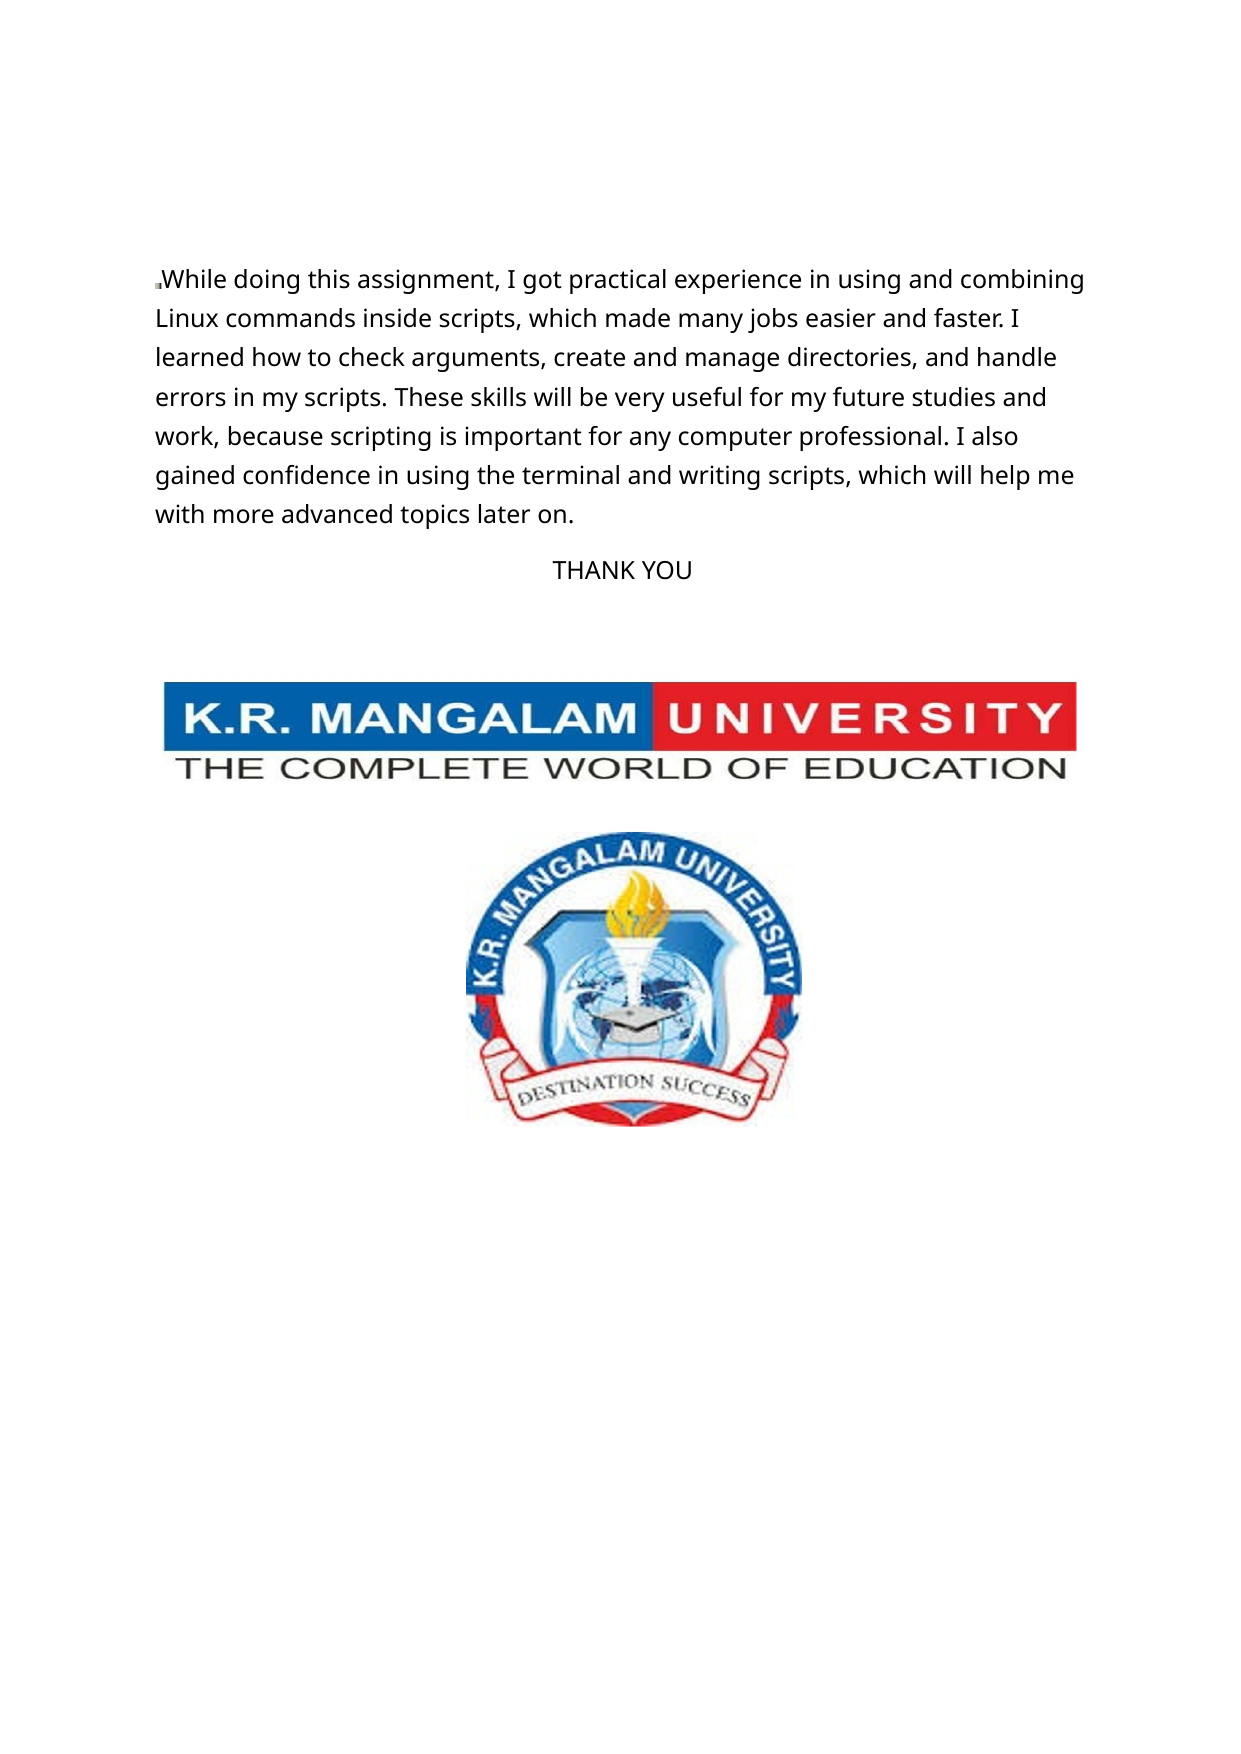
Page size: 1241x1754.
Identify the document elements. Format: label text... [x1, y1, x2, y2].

picture [155, 283, 162, 289]
text THANK YOU [155, 552, 1090, 587]
picture [150, 664, 1091, 1150]
text While doing this assignment, I got practical experience in using and combining Linux commands inside scripts, which made many jobs easier and faster. I learned how to check arguments, create and manage directories, and handle errors in my scripts. These skills will be very useful for my future studies and work, because scripting is important for any computer professional. I also gained confidence in using the terminal and writing scripts, which will help me with more advanced topics later on. [155, 262, 1090, 531]
